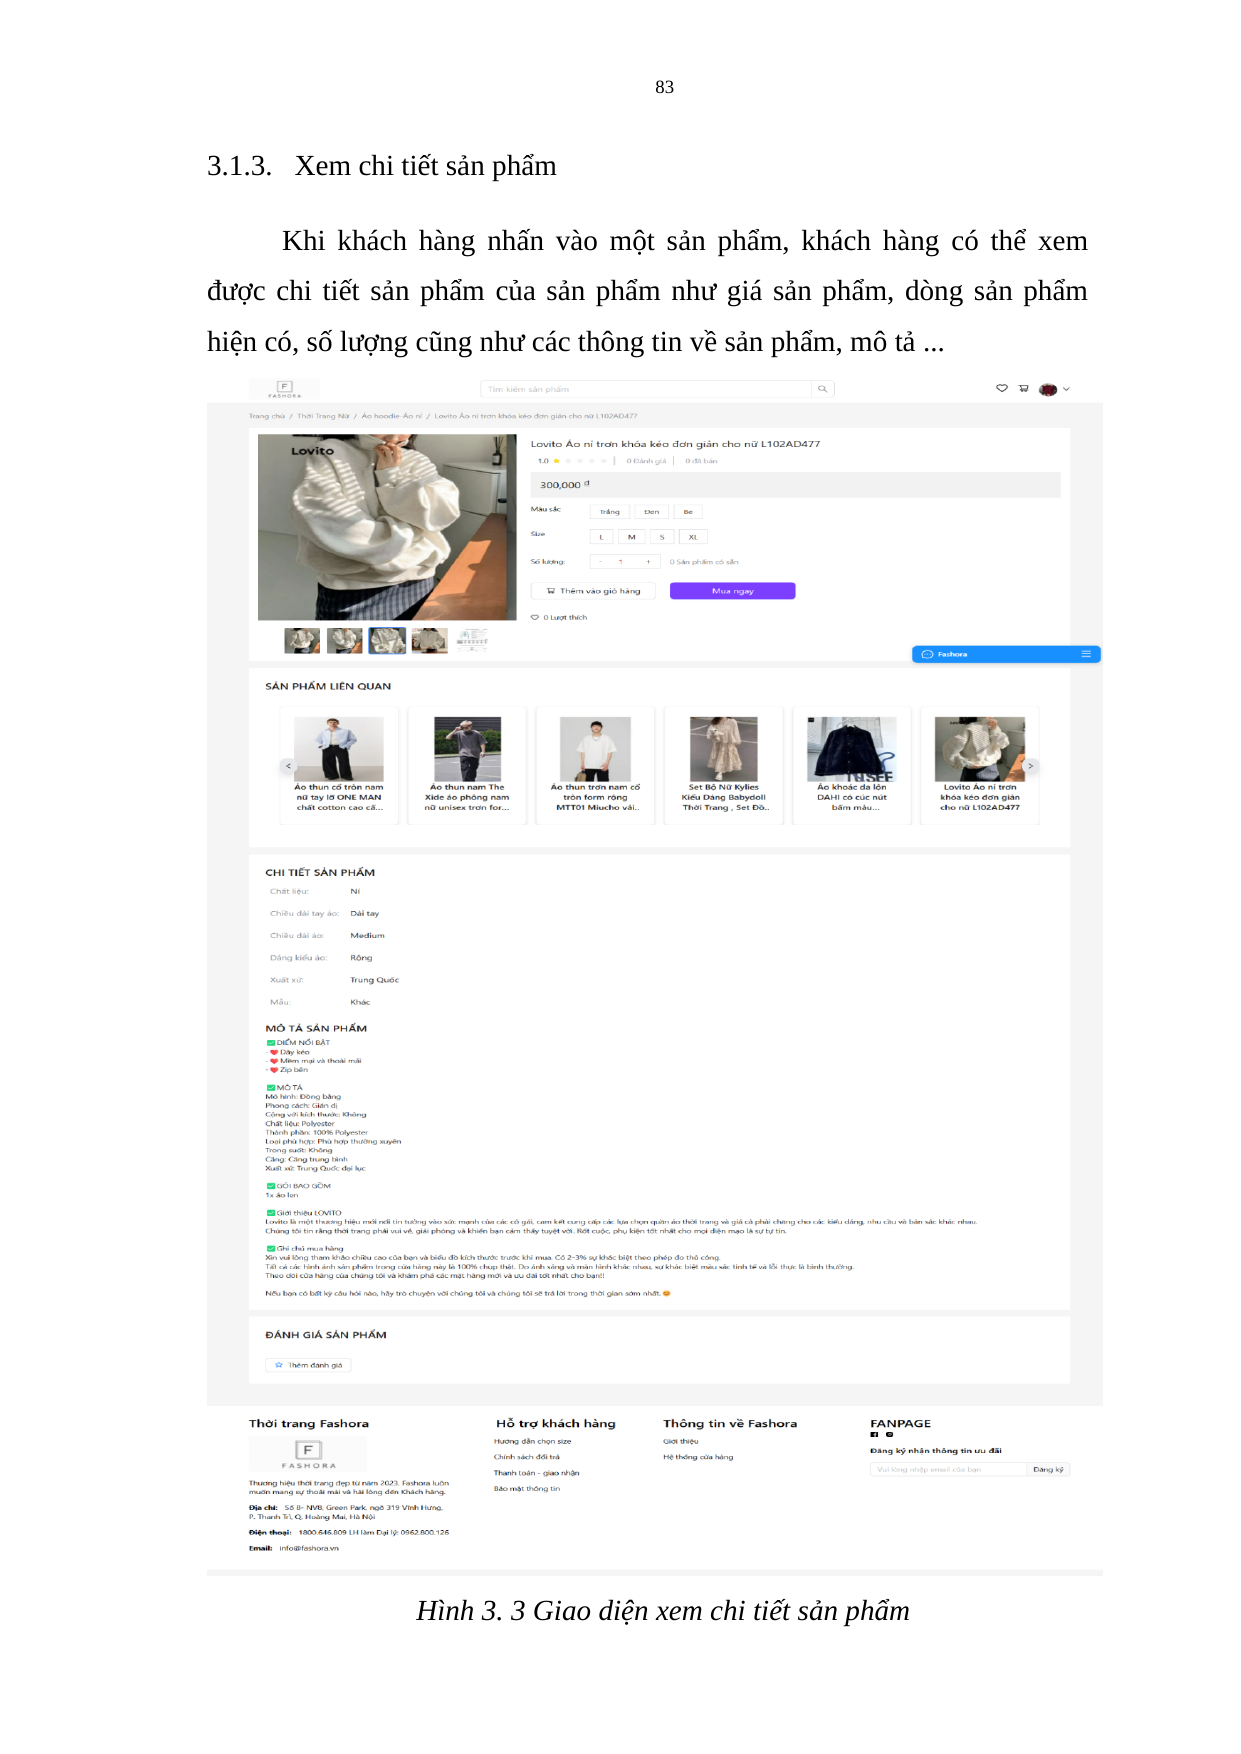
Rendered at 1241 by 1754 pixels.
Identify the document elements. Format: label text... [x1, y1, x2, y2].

picture [206, 376, 1103, 1576]
text 3.1.3. Xem chi tiết sản phẩm [207, 148, 1122, 181]
text Hình 3. 3 Giao diện xem chi tiết sản phẩm [207, 1593, 1122, 1626]
text Khi khách hàng nhấn vào một sản phẩm, khách hàng có thể xem được chi tiết sản phẩm của sản phẩm như giá sản phẩm, dòng sản phẩm hiện có, số lượng cũng như các thông tin về sản phẩm, mô tả ... [207, 223, 1089, 357]
